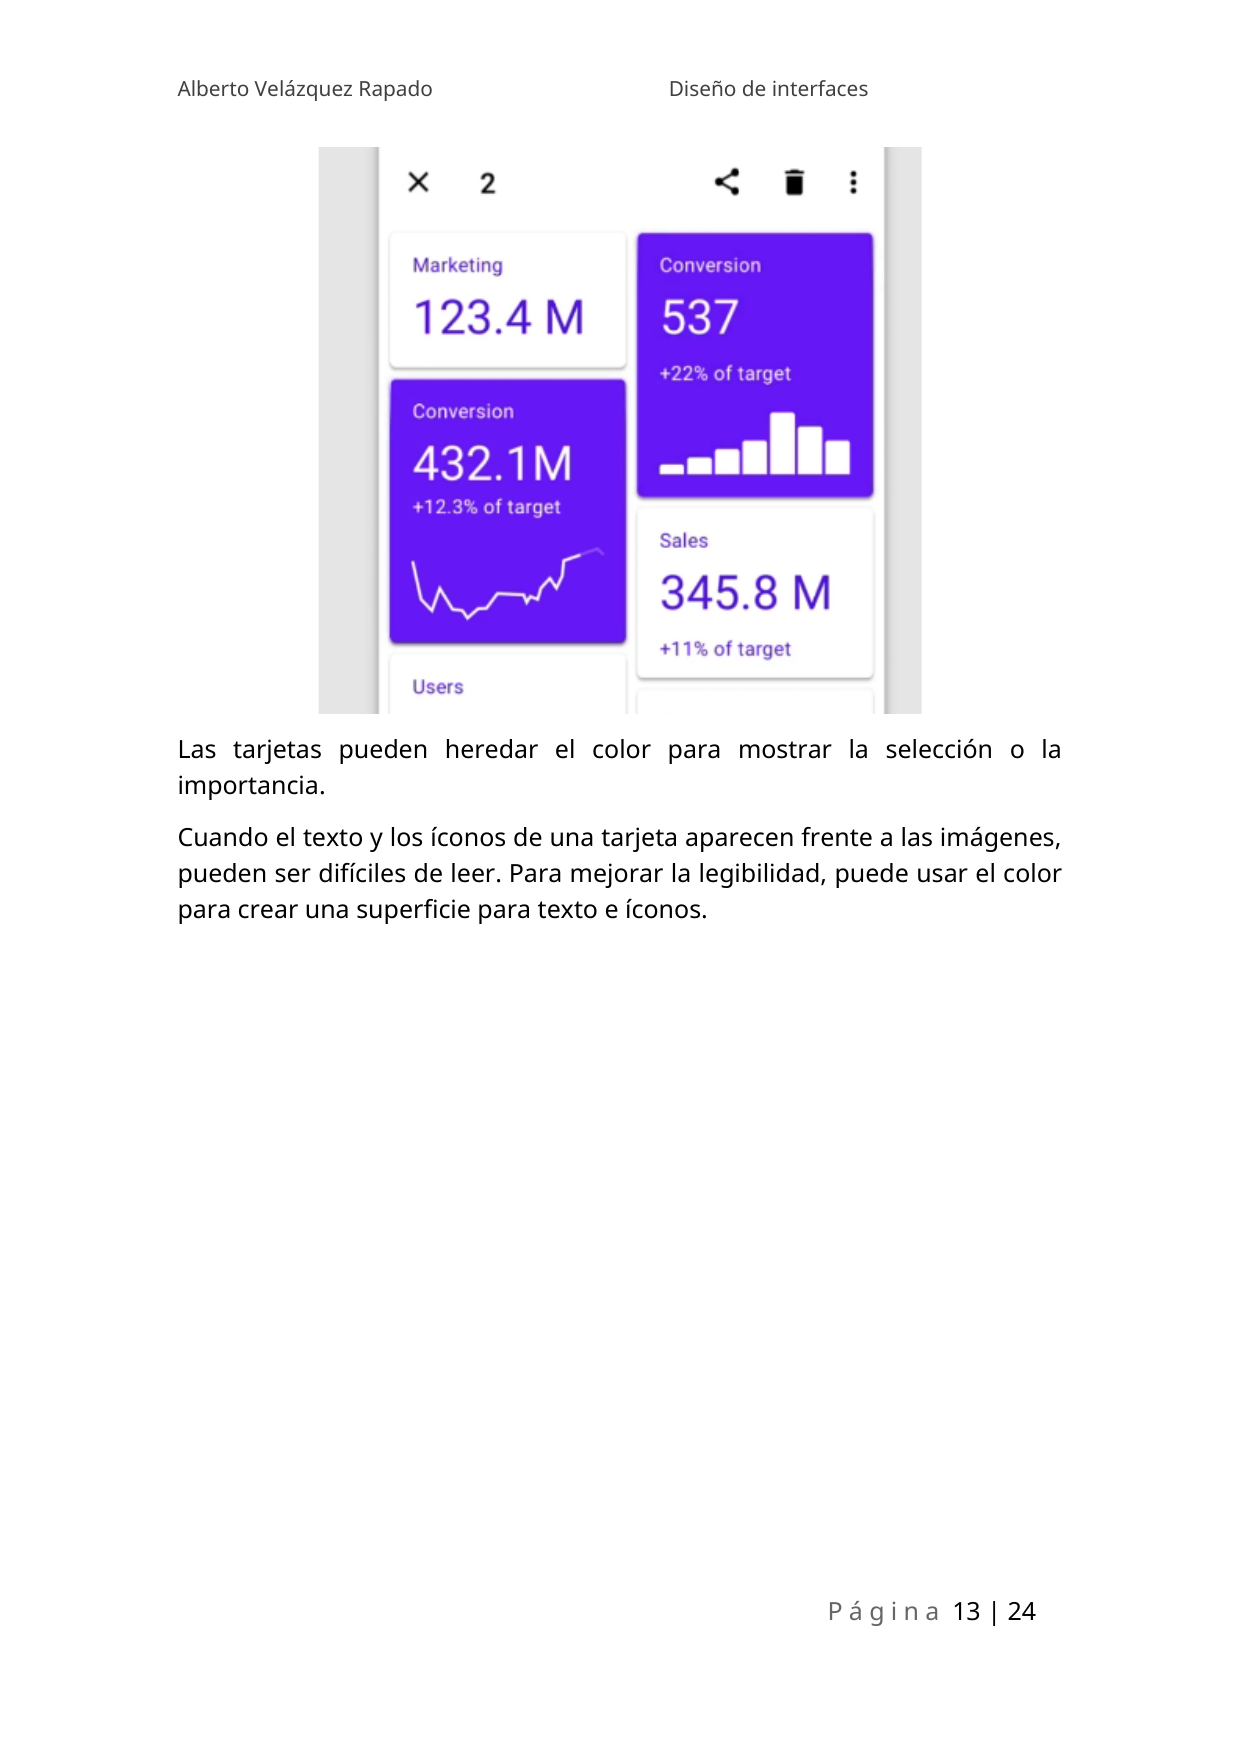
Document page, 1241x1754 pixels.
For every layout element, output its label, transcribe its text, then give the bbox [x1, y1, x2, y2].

text Las tarjetas pueden heredar el color para mostrar la selección o la importancia. [177, 732, 1063, 801]
picture [318, 147, 922, 714]
text Cuando el texto y los íconos de una tarjeta aparecen frente a las imágenes, pueden ser difíciles de leer. Para mejorar la legibilidad, puede usar el color para crear una superficie para texto e íconos. [177, 820, 1063, 925]
